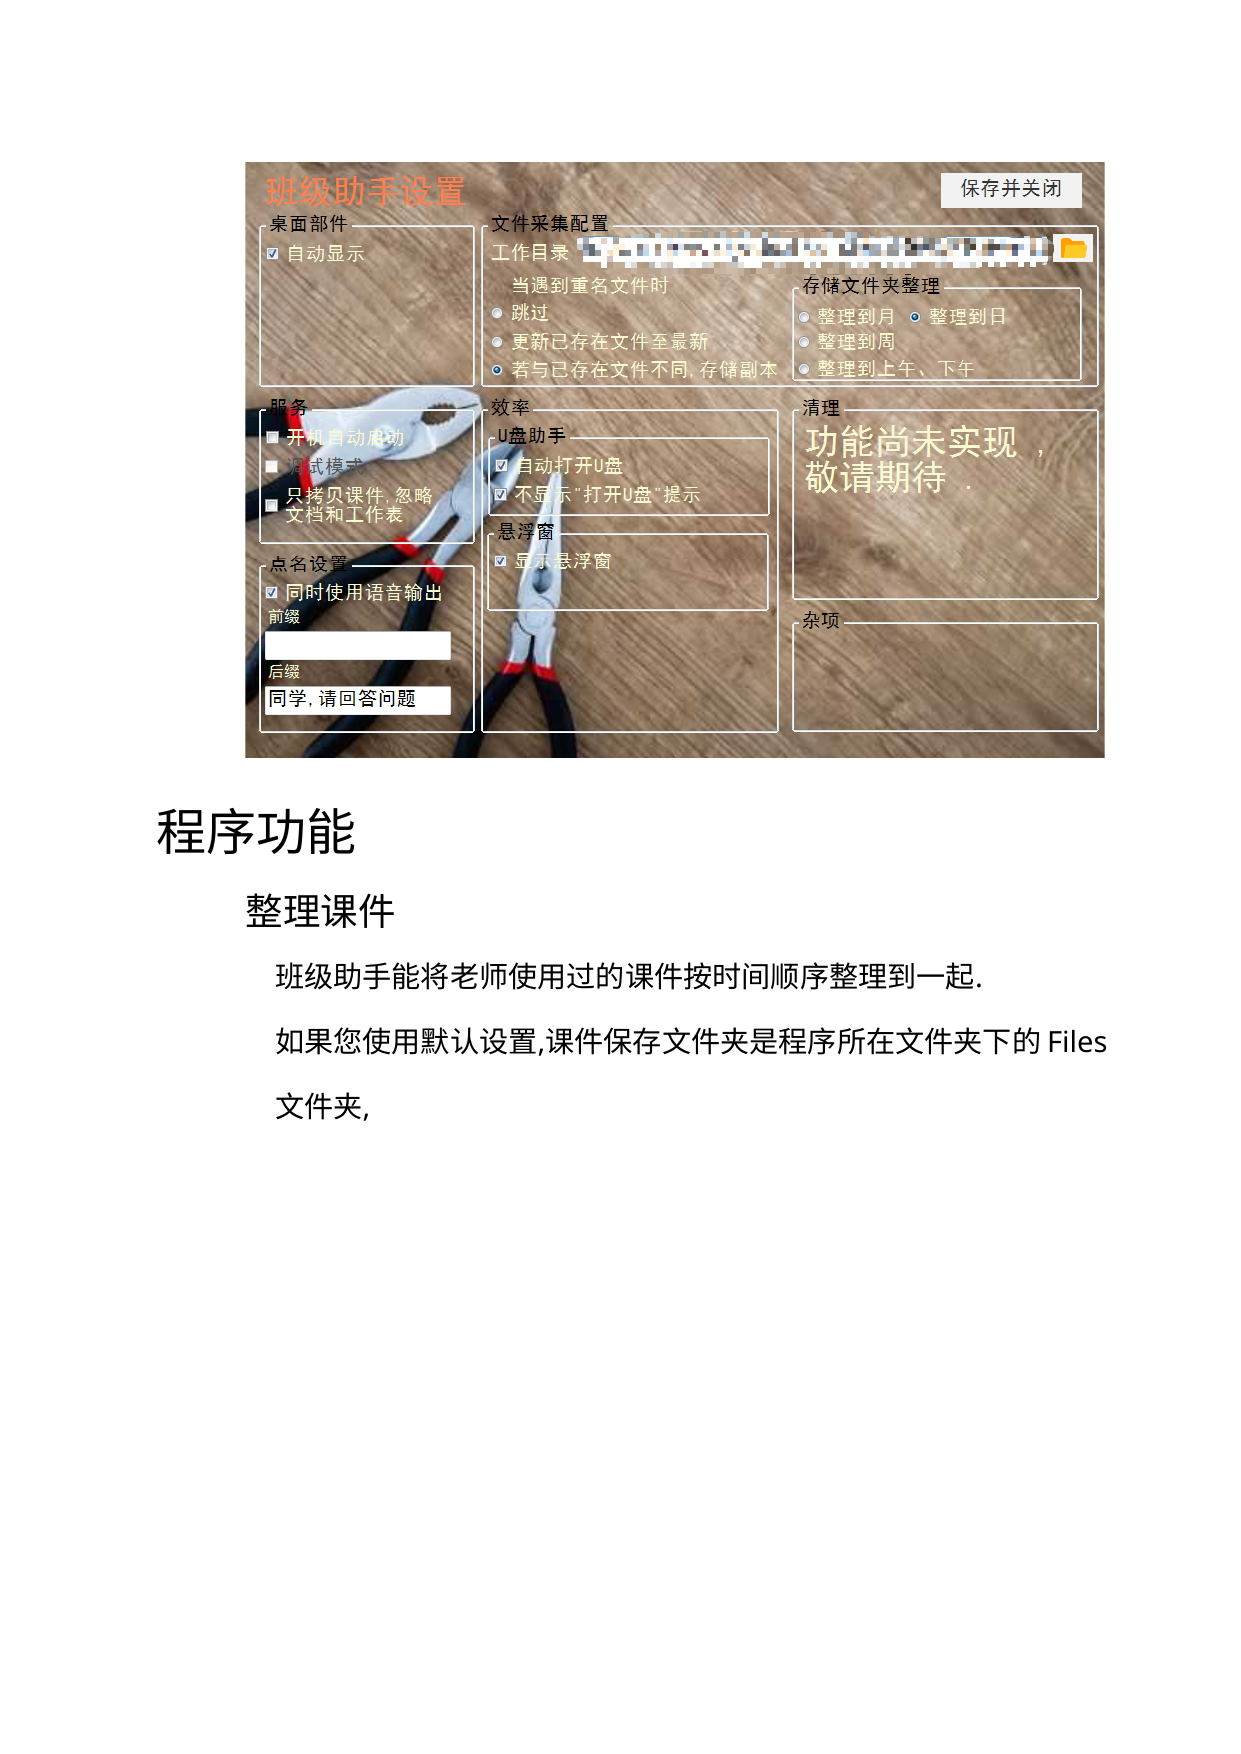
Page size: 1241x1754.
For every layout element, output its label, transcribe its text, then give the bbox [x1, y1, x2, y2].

text 如果您使用默认设置,课件保存文件夹是程序所在文件夹下的Files文件夹, [275, 1007, 1128, 1137]
text 整理课件 [245, 877, 1128, 942]
picture [245, 162, 1105, 758]
text 程序功能 [112, 779, 1128, 877]
text 班级助手能将老师使用过的课件按时间顺序整理到一起. [275, 942, 1128, 1007]
